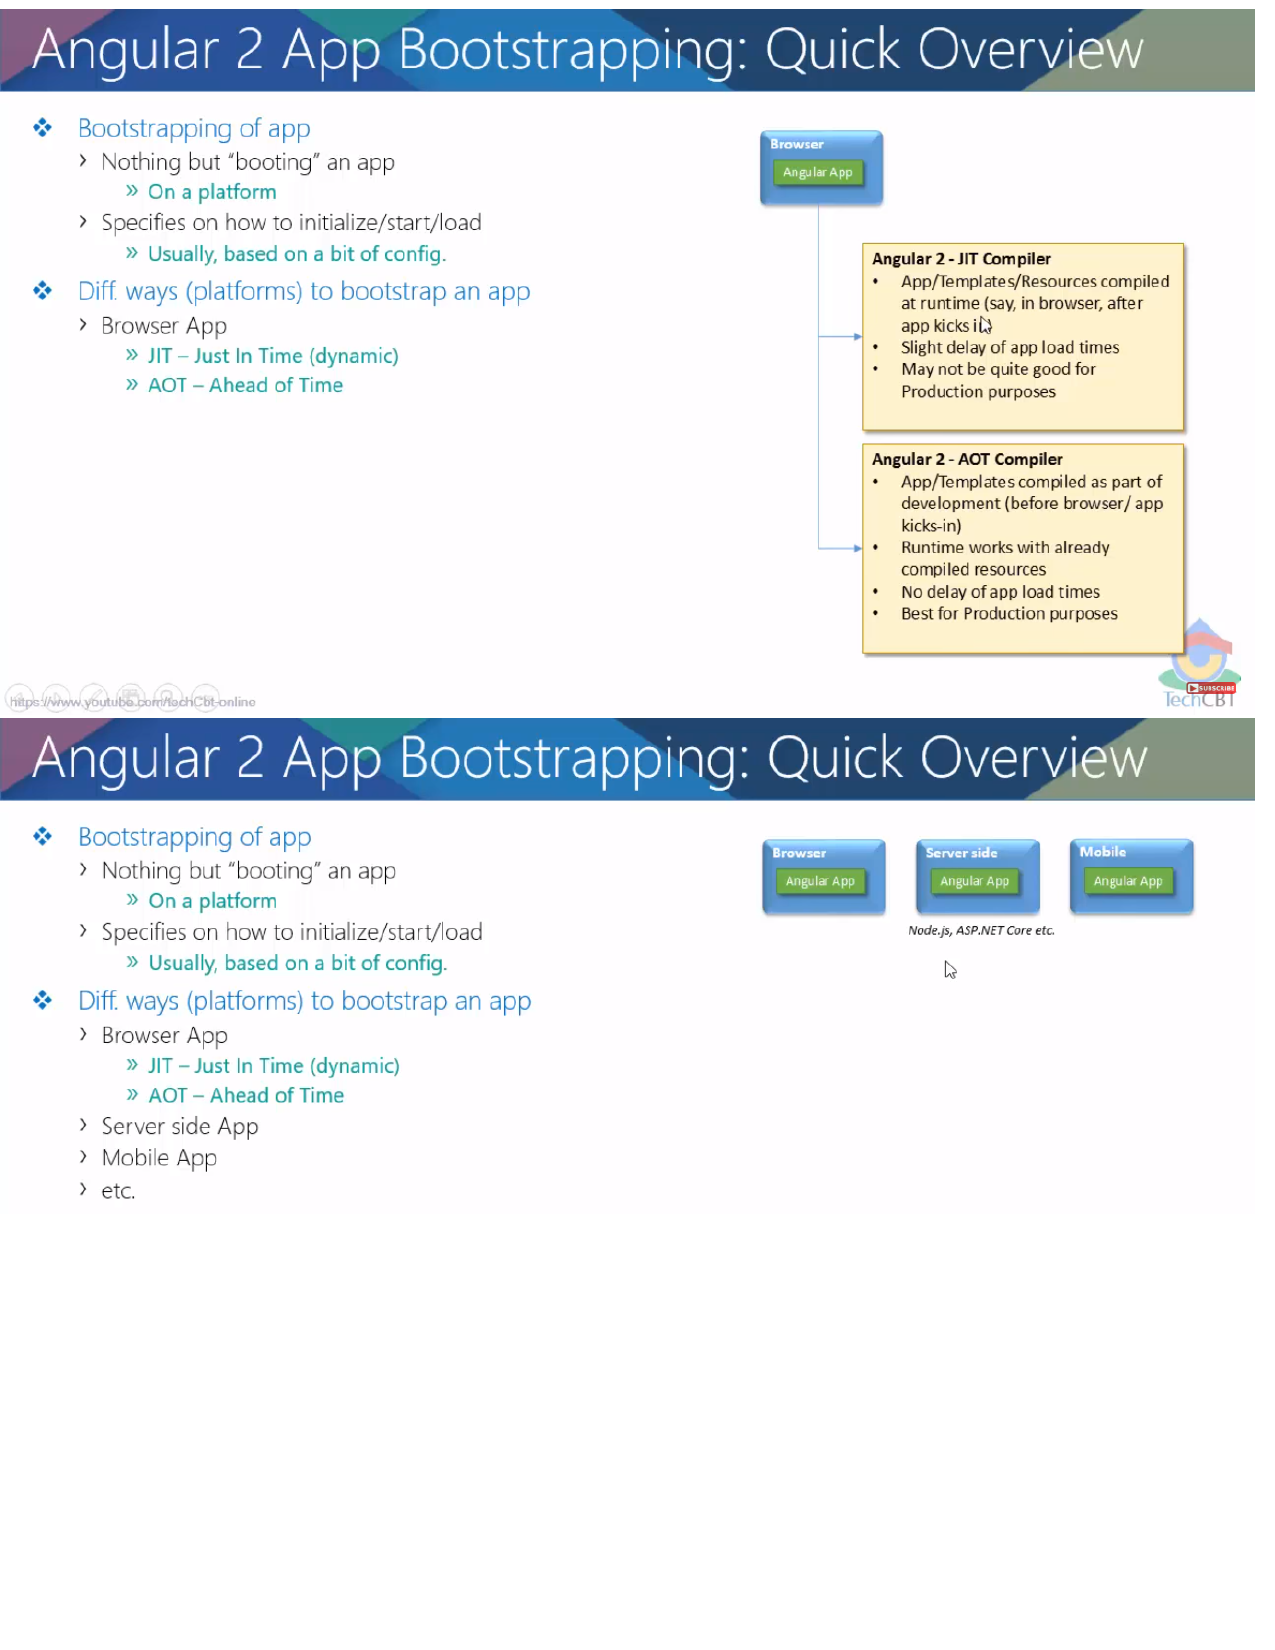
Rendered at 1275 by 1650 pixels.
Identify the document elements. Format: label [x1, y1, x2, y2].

picture [0, 718, 1255, 1214]
picture [0, 9, 1255, 715]
